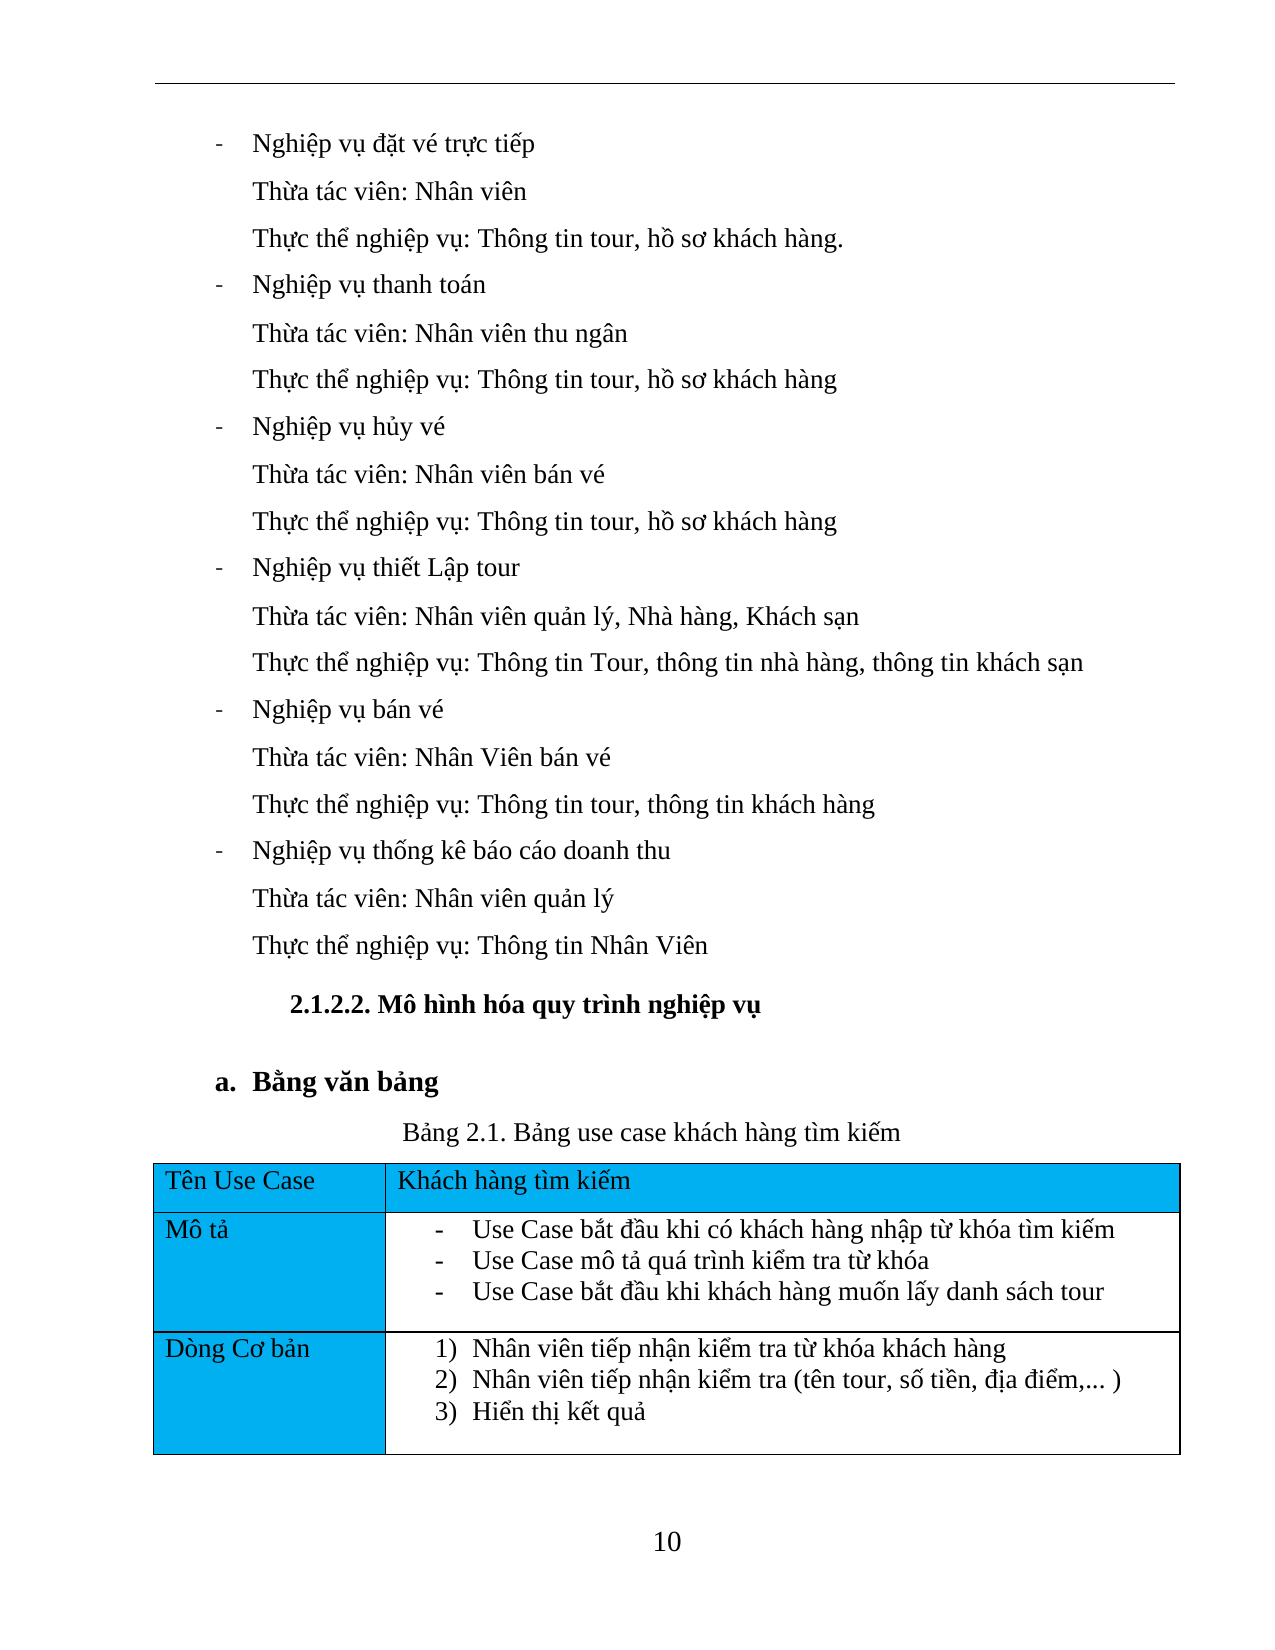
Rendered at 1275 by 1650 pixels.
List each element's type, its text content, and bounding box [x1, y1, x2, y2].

text Thực thể nghiệp vụ: Thông tin tour, hồ sơ khách hàng [177, 505, 1156, 536]
text Bảng 2.1. Bảng use case khách hàng tìm kiếm [327, 1116, 1156, 1148]
list Nghiệp vụ bán vé [214, 693, 1156, 725]
subtitle Mô hình hóa quy trình nghiệp vụ [289, 988, 1156, 1019]
list Nghiệp vụ thanh toán [214, 269, 1156, 301]
list Nghiệp vụ hủy vé [214, 410, 1156, 442]
text Thực thể nghiệp vụ: Thông tin tour, hồ sơ khách hàng. [177, 222, 1156, 253]
text Thừa tác viên: Nhân Viên bán vé [177, 741, 1156, 772]
list Bằng văn bảng [214, 1064, 1156, 1098]
text Thực thể nghiệp vụ: Thông tin tour, thông tin khách hàng [177, 788, 1156, 819]
text Thừa tác viên: Nhân viên quản lý [177, 883, 1156, 914]
table_header Khách hàng tìm kiếm [386, 1164, 1179, 1212]
text Thực thể nghiệp vụ: Thông tin Nhân Viên [177, 929, 1156, 960]
table_cell Dòng Cơ bản [154, 1333, 385, 1454]
table_cell Use Case bắt đầu khi có khách hàng nhập từ khóa tìm kiếm Use Case mô tả quá trình kiểm tra từ khóa Use Case bắt đầu khi khách hàng muốn lấy danh sách tour [386, 1213, 1179, 1331]
table_cell Nhân viên tiếp nhận kiểm tra từ khóa khách hàng Nhân viên tiếp nhận kiểm tra (tên tour, số tiền, địa điểm,... ) Hiển thị kết quả [386, 1333, 1179, 1454]
text Thừa tác viên: Nhân viên bán vé [177, 458, 1156, 489]
text Thừa tác viên: Nhân viên thu ngân [177, 317, 1156, 348]
text Thực thể nghiệp vụ: Thông tin Tour, thông tin nhà hàng, thông tin khách sạn [177, 646, 1156, 677]
text Thừa tác viên: Nhân viên quản lý, Nhà hàng, Khách sạn [177, 600, 1156, 631]
text Thừa tác viên: Nhân viên [177, 175, 1156, 206]
text Thực thể nghiệp vụ: Thông tin tour, hồ sơ khách hàng [177, 363, 1156, 394]
list Nghiệp vụ thiết Lập tour [214, 552, 1156, 584]
table_header Tên Use Case [154, 1164, 385, 1212]
list Nghiệp vụ thống kê báo cáo doanh thu [214, 834, 1156, 867]
table_cell Mô tả [154, 1213, 385, 1331]
list Nghiệp vụ đặt vé trực tiếp [214, 127, 1156, 159]
